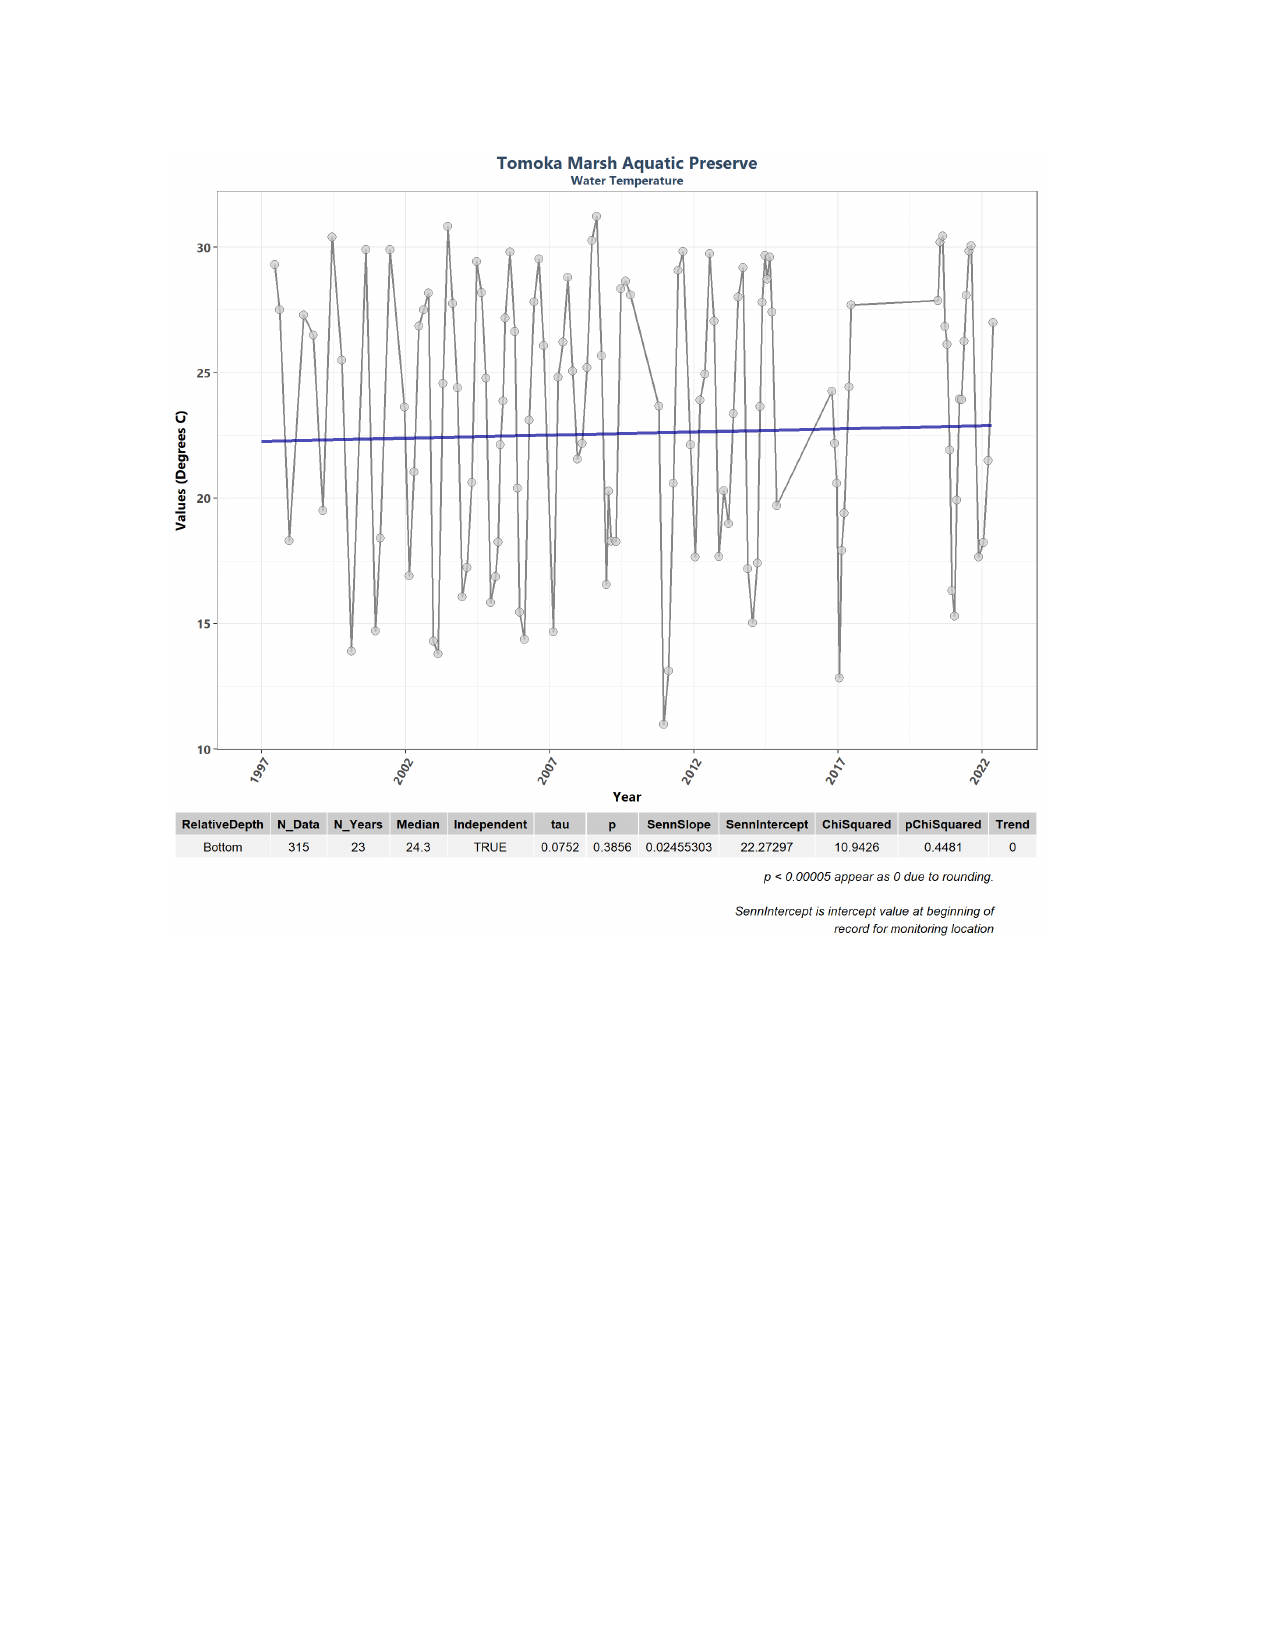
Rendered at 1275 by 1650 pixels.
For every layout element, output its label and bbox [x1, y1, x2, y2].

picture [168, 150, 1044, 938]
